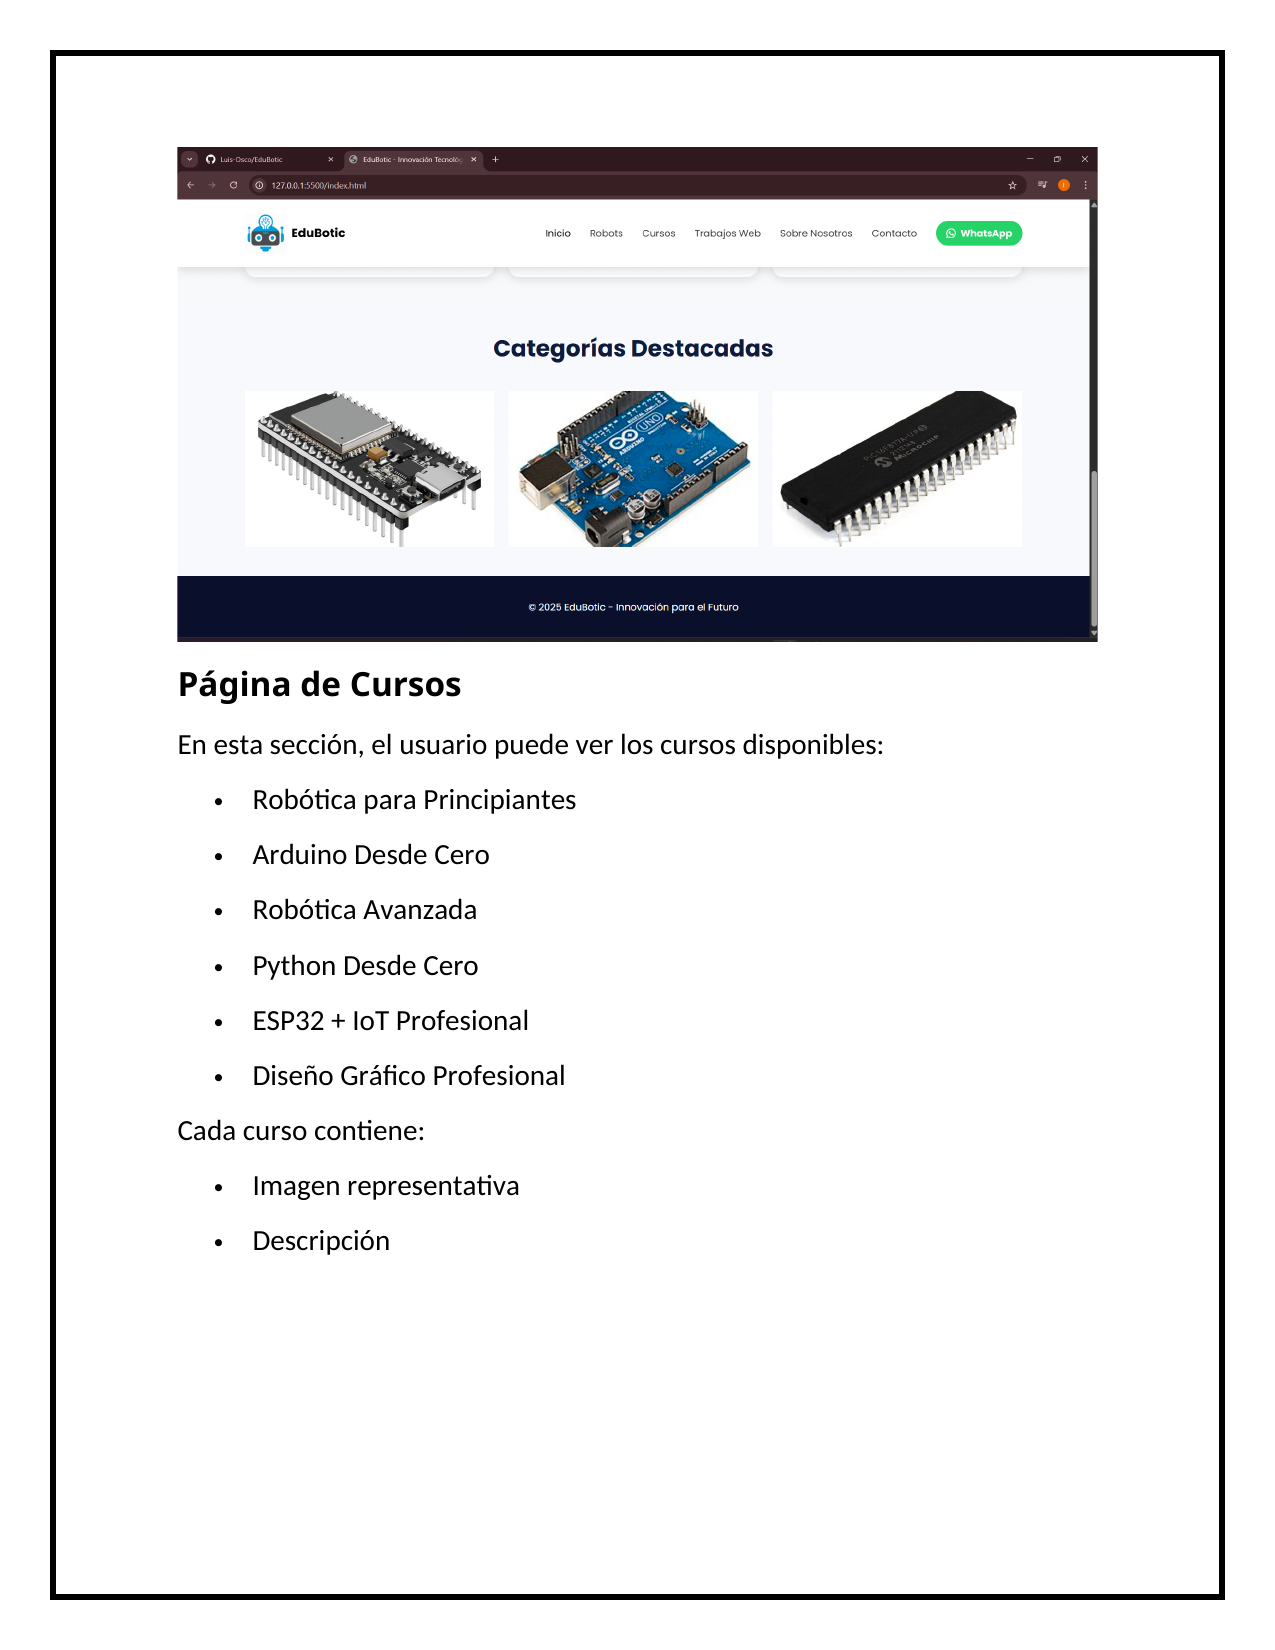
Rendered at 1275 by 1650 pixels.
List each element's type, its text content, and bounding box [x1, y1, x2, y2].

picture [177, 147, 1098, 642]
list Python Desde Cero [215, 947, 1098, 982]
list Arduino Desde Cero [215, 836, 1098, 872]
list Robótica Avanzada [215, 891, 1098, 927]
list Imagen representativa [215, 1167, 1098, 1203]
list ESP32 + IoT Profesional [215, 1002, 1098, 1037]
list Robótica para Principiantes [215, 781, 1098, 817]
list Diseño Gráfico Profesional [215, 1057, 1098, 1092]
text Página de Cursos [177, 661, 1098, 706]
list Descripción [215, 1222, 1098, 1258]
text En esta sección, el usuario puede ver los cursos disponibles: [177, 726, 1098, 762]
text Cada curso contiene: [177, 1112, 1098, 1147]
